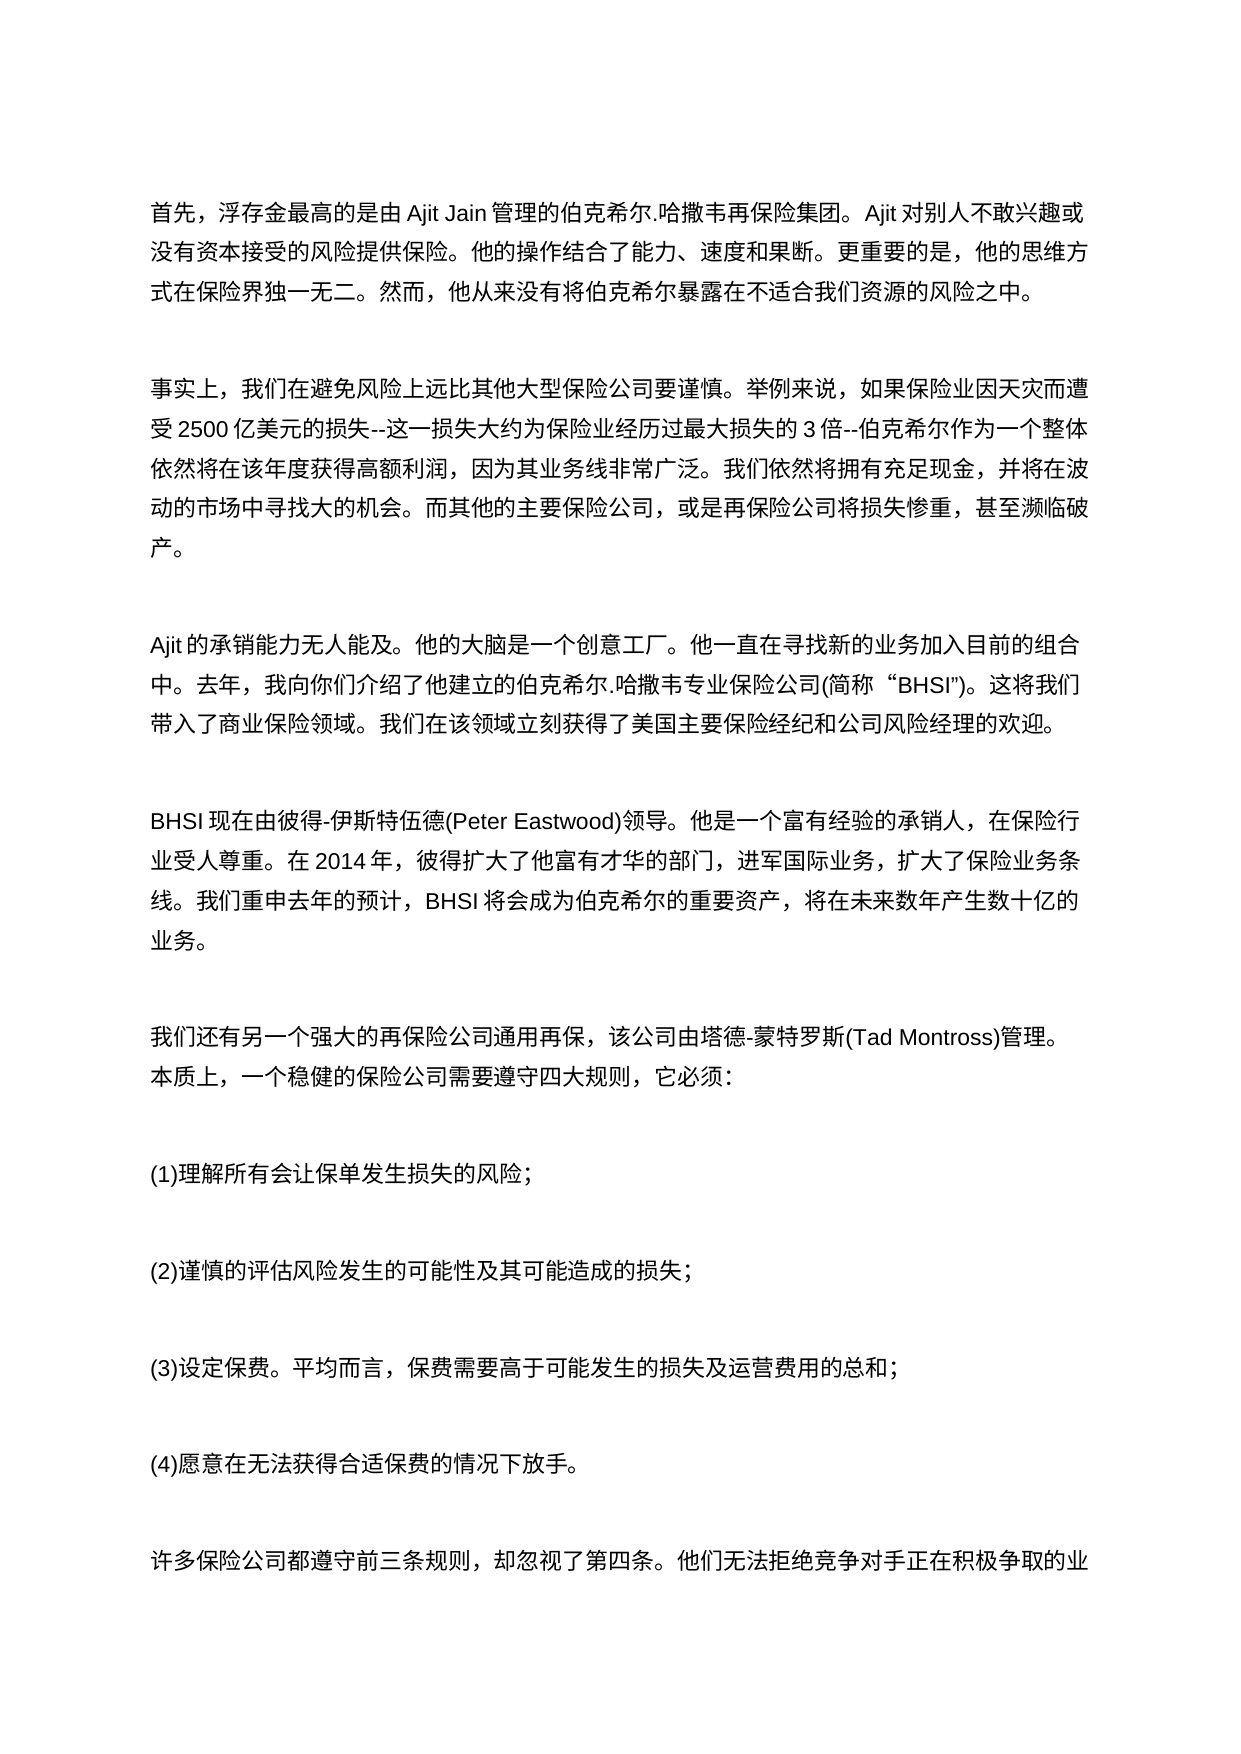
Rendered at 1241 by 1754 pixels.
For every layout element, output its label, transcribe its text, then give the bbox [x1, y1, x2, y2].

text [150, 1543, 1090, 1576]
text (2)谨慎的评估风险发生的可能性及其可能造成的损失； [150, 1253, 1090, 1286]
text 首先，浮存金最高的是由Ajit Jain管理的伯克希尔.哈撒韦再保险集团。Ajit对别人不敢兴趣或没有资本接受的风险提供保险。他的操作结合了能力、速度和果断。更重要的是，他的思维方式在保险界独一无二。然而，他从来没有将伯克希尔暴露在不适合我们资源的风险之中。 [150, 194, 1090, 307]
text (4)愿意在无法获得合适保费的情况下放手。 [150, 1446, 1090, 1479]
text (3)设定保费。平均而言，保费需要高于可能发生的损失及运营费用的总和； [150, 1349, 1090, 1383]
text 事实上，我们在避免风险上远比其他大型保险公司要谨慎。举例来说，如果保险业因天灾而遭受2500亿美元的损失--这一损失大约为保险业经历过最大损失的3倍--伯克希尔作为一个整体依然将在该年度获得高额利润，因为其业务线非常广泛。我们依然将拥有充足现金，并将在波动的市场中寻找大的机会。而其他的主要保险公司，或是再保险公司将损失惨重，甚至濒临破产。 [150, 371, 1090, 563]
text BHSI现在由彼得-伊斯特伍德(Peter Eastwood)领导。他是一个富有经验的承销人，在保险行业受人尊重。在2014年，彼得扩大了他富有才华的部门，进军国际业务，扩大了保险业务条线。我们重申去年的预计，BHSI将会成为伯克希尔的重要资产，将在未来数年产生数十亿的业务。 [150, 803, 1090, 956]
text 我们还有另一个强大的再保险公司通用再保，该公司由塔德-蒙特罗斯(Tad Montross)管理。本质上，一个稳健的保险公司需要遵守四大规则，它必须： [150, 1019, 1090, 1092]
text (1)理解所有会让保单发生损失的风险； [150, 1156, 1090, 1189]
text Ajit的承销能力无人能及。他的大脑是一个创意工厂。他一直在寻找新的业务加入目前的组合中。去年，我向你们介绍了他建立的伯克希尔.哈撒韦专业保险公司(简称“BHSI”)。这将我们带入了商业保险领域。我们在该领域立刻获得了美国主要保险经纪和公司风险经理的欢迎。 [150, 627, 1090, 739]
